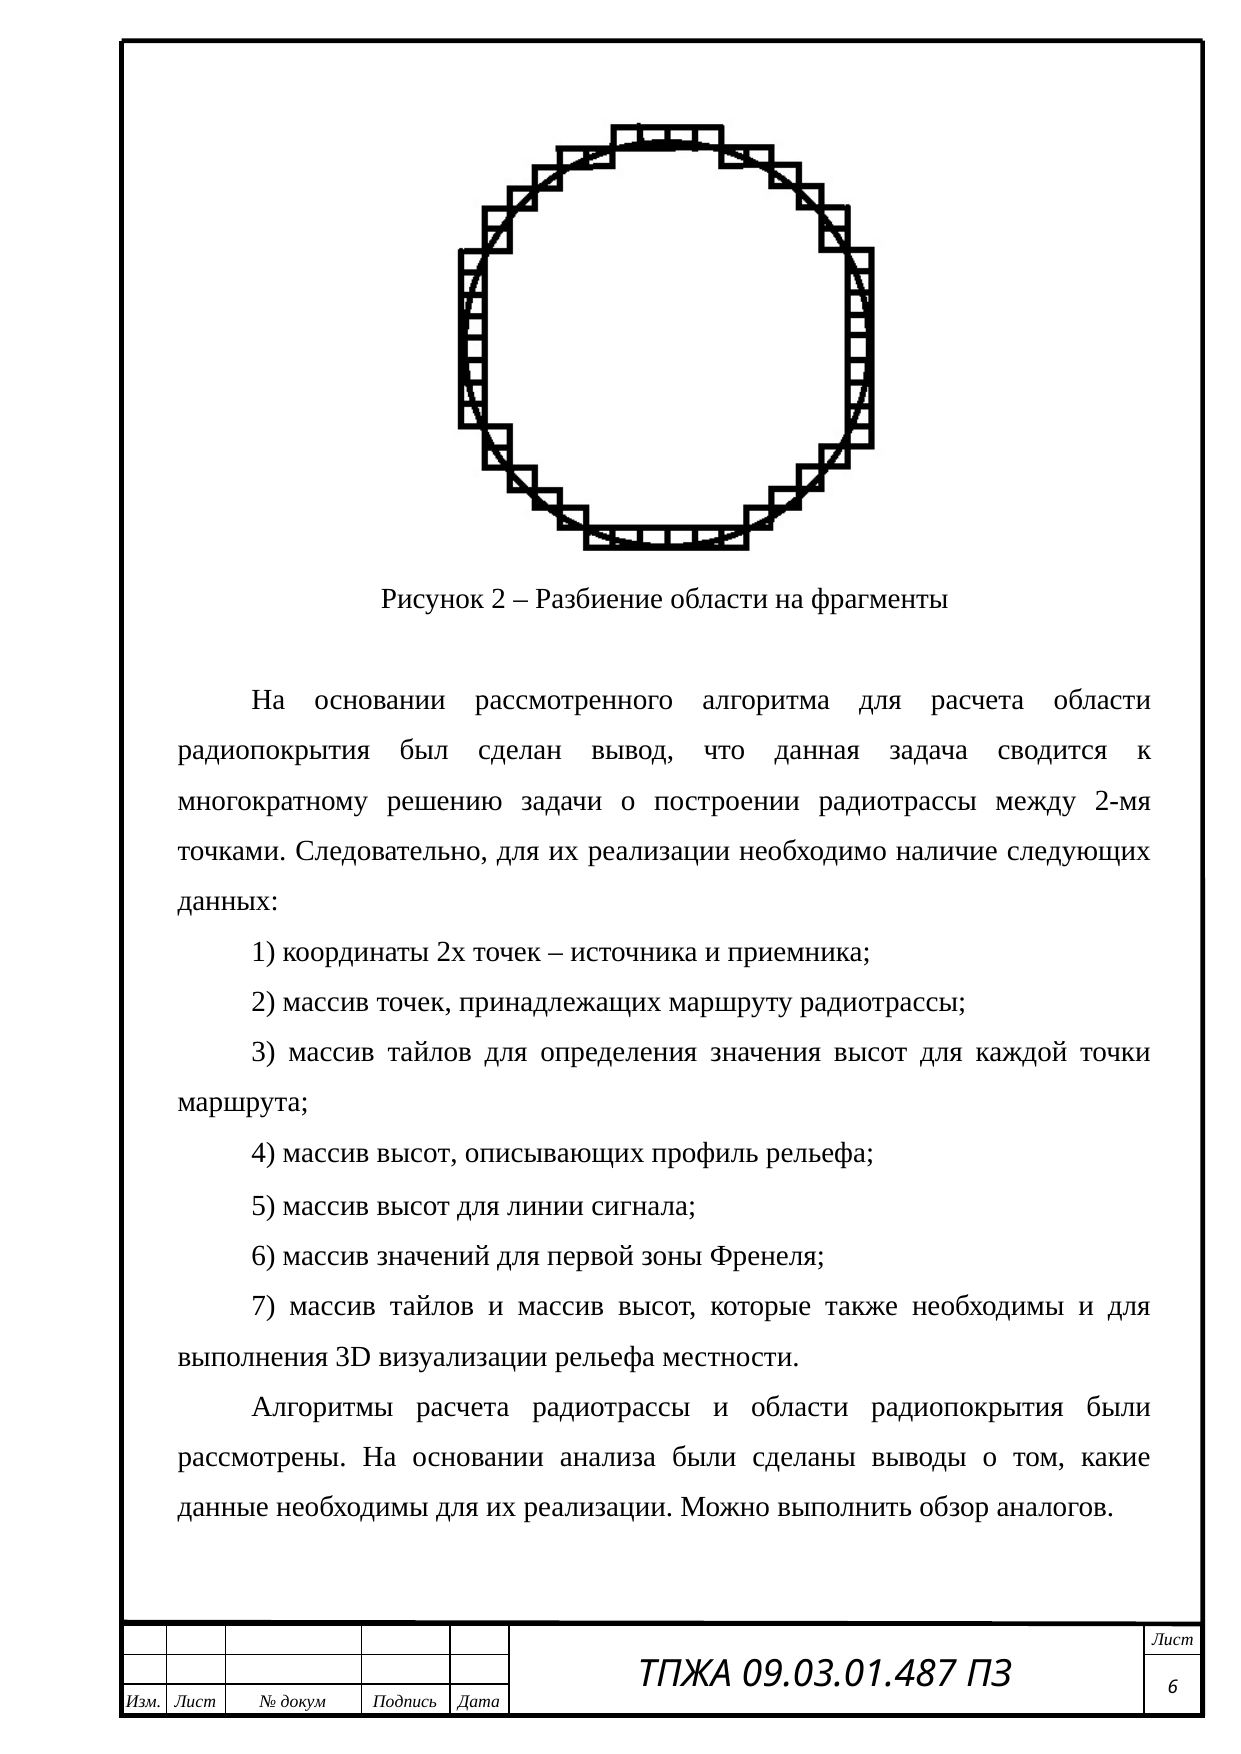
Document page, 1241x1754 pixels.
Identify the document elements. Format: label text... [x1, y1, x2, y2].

text На основании рассмотренного алгоритма для расчета области радиопокрытия был сделан вывод, что данная задача сводится к многократному решению задачи о построении радиотрассы между 2-мя точками. Следовательно, для их реализации необходимо наличие следующих данных: [177, 682, 1152, 917]
text 4) массив высот, описывающих профиль рельефа; [177, 1135, 1152, 1168]
text 7) массив тайлов и массив высот, которые также необходимы и для выполнения 3D визуализации рельефа местности. [177, 1288, 1152, 1372]
text 1) координаты 2х точек – источника и приемника; [177, 934, 1152, 967]
picture [433, 118, 896, 556]
text 5) массив высот для линии сигнала; [177, 1188, 1152, 1221]
text Алгоритмы расчета радиотрассы и области радиопокрытия были рассмотрены. На основании анализа были сделаны выводы о том, какие данные необходимы для их реализации. Можно выполнить обзор аналогов. [177, 1389, 1152, 1523]
text 2) массив точек, принадлежащих маршруту радиотрассы; [177, 984, 1152, 1017]
text 6) массив значений для первой зоны Френеля; [177, 1238, 1152, 1272]
text Рисунок 2 – Разбиение области на фрагменты [177, 581, 1152, 615]
text 3) массив тайлов для определения значения высот для каждой точки маршрута; [177, 1034, 1152, 1118]
